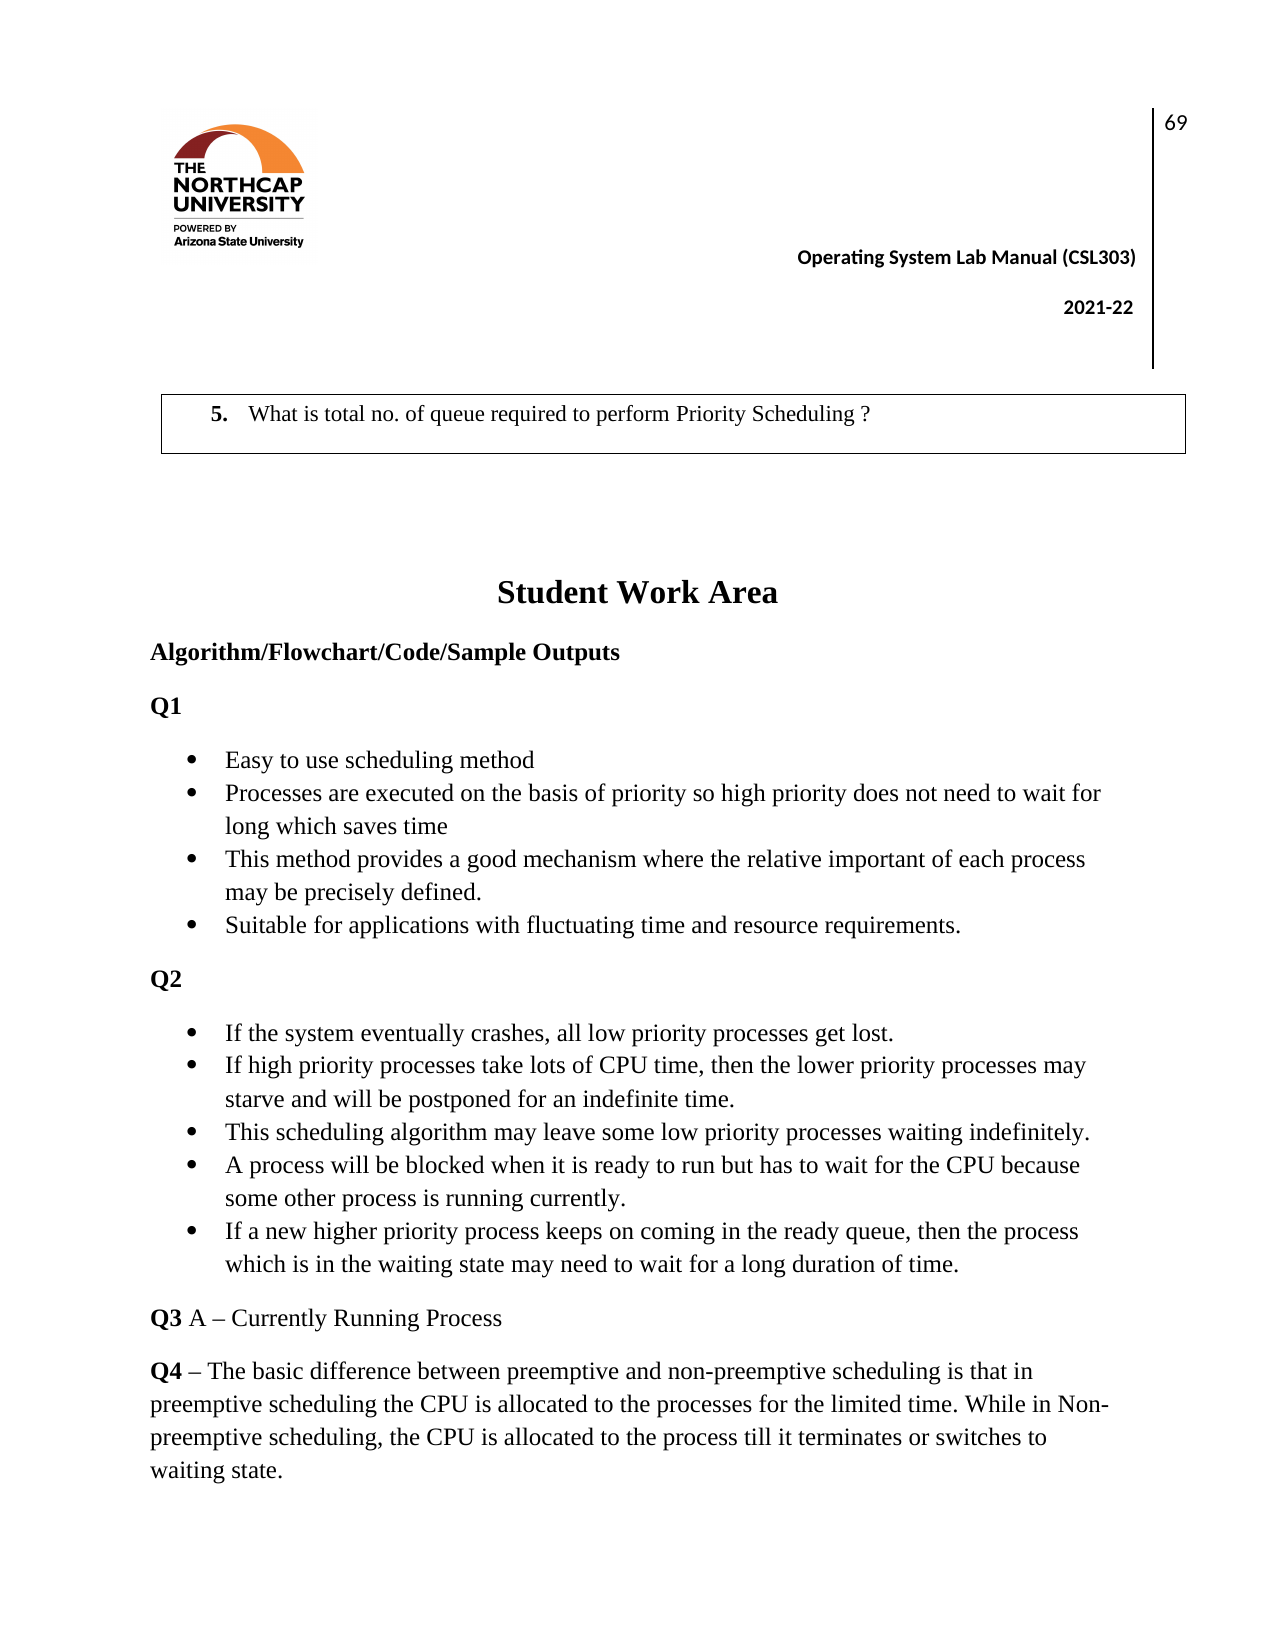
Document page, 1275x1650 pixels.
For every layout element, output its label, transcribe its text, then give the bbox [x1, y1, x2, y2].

list Easy to use scheduling method [187, 745, 1125, 773]
text Algorithm/Flowchart/Code/Sample Outputs [150, 637, 1125, 666]
list This method provides a good mechanism where the relative important of each process may be precisely defined. [187, 844, 1125, 906]
text Q4 – The basic difference between preemptive and non-preemptive scheduling is that in preemptive scheduling the CPU is allocated to the processes for the limited time. While in Non-preemptive scheduling, the CPU is allocated to the process till it terminates or switches to waiting state. [150, 1356, 1125, 1484]
list A process will be blocked when it is ready to run but has to wait for the CPU because some other process is running currently. [187, 1150, 1125, 1211]
list If a new higher priority process keeps on coming in the ready queue, then the process which is in the waiting state may need to wait for a long duration of time. [187, 1216, 1125, 1277]
list If the system eventually crashes, all low priority processes get lost. [187, 1018, 1125, 1046]
list Processes are executed on the basis of priority so high priority does not need to wait for long which saves time [187, 778, 1125, 839]
list This scheduling algorithm may leave some low priority processes waiting indefinitely. [187, 1117, 1125, 1145]
text Q3 A – Currently Running Process [150, 1303, 1125, 1331]
list Suitable for applications with fluctuating time and resource requirements. [187, 910, 1125, 939]
text Q1 [150, 691, 1125, 720]
picture [161, 108, 318, 265]
text Student Work Area [150, 572, 1125, 611]
list If high priority processes take lots of CPU time, then the lower priority processes may starve and will be postponed for an indefinite time. [187, 1051, 1125, 1112]
text Q2 [150, 964, 1125, 992]
